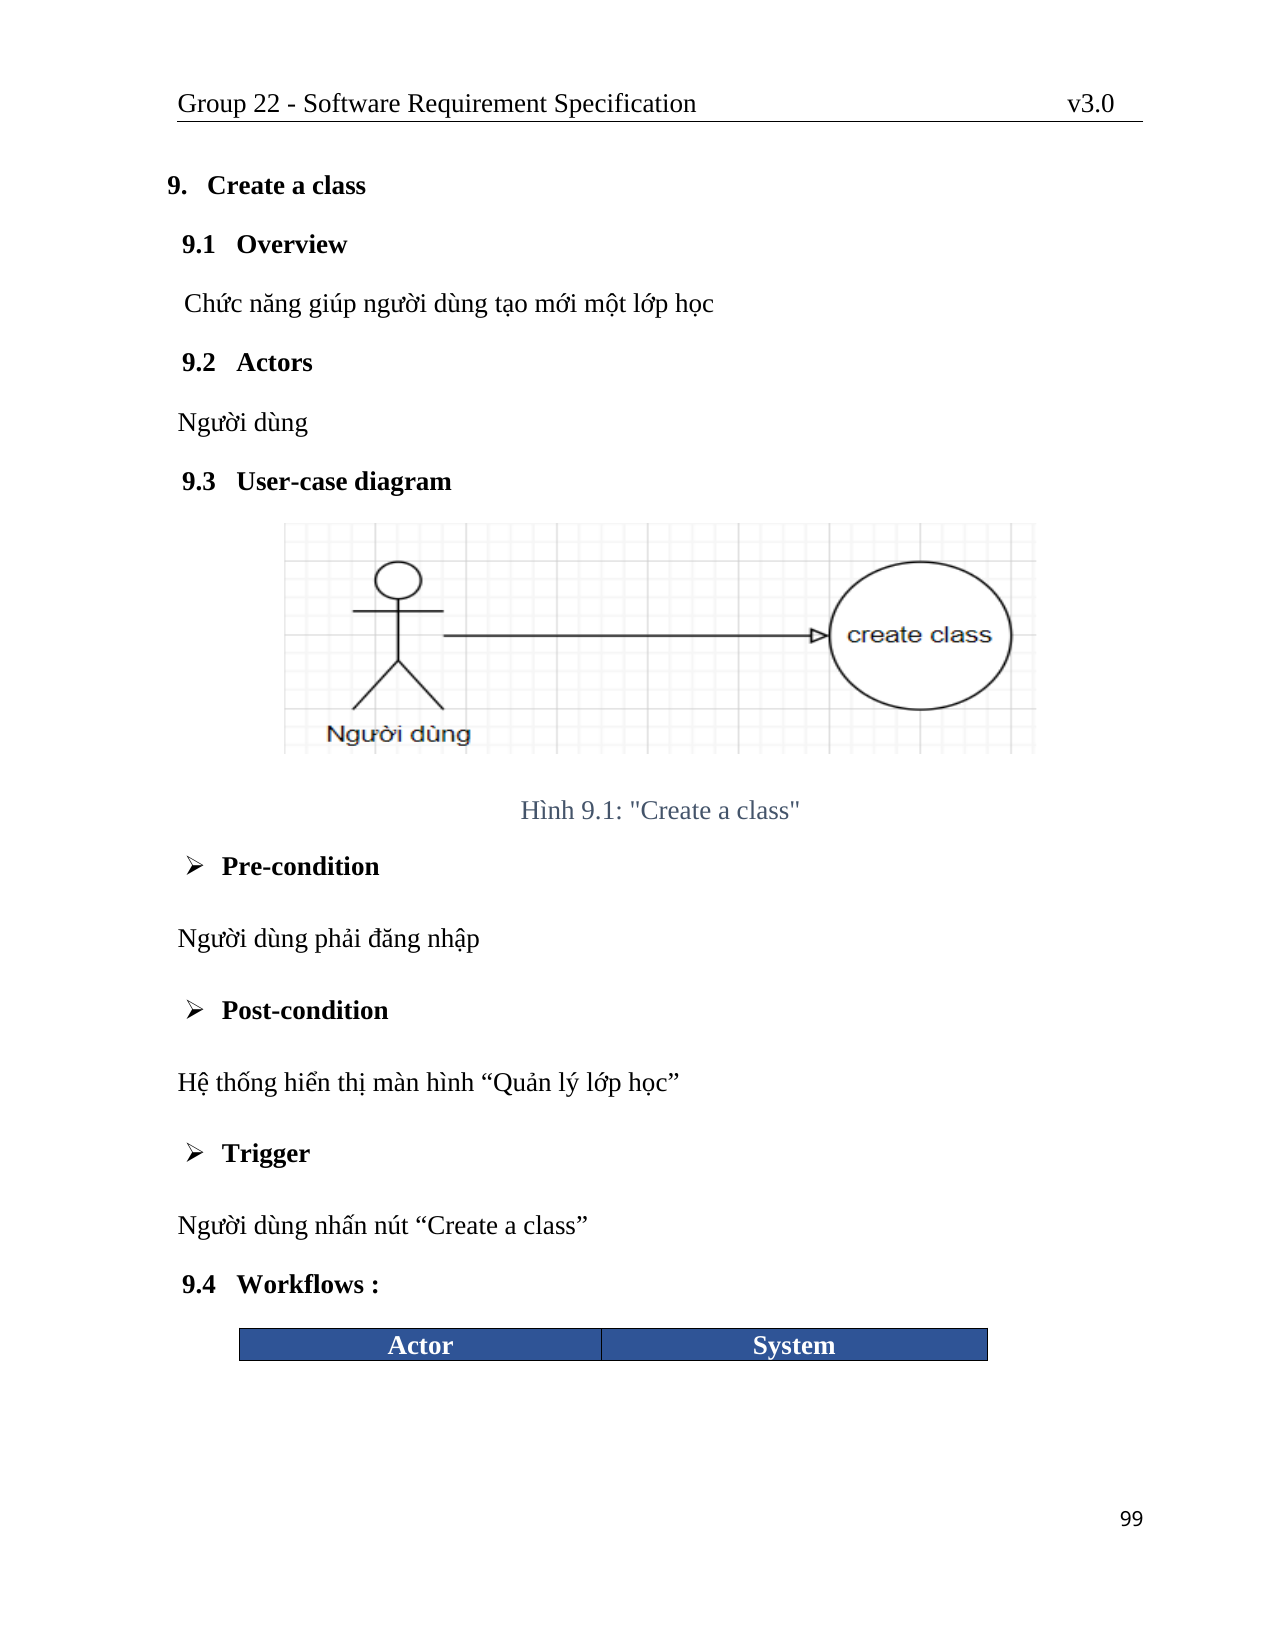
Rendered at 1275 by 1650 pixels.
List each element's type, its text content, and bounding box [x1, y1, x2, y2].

list Actors [199, 346, 1143, 378]
picture [284, 523, 1037, 754]
text Người dùng phải đăng nhập [177, 922, 1143, 953]
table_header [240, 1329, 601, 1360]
text Hệ thống hiển thị màn hình “Quản lý lớp học” [177, 1066, 1143, 1097]
text Người dùng [177, 406, 1143, 437]
text Chức năng giúp người dùng tạo mới một lớp học [177, 287, 1143, 318]
list Trigger [184, 1137, 1143, 1169]
list Pre-condition [184, 850, 1143, 882]
list User-case diagram [199, 465, 1143, 496]
text Người dùng nhấn nút “Create a class” [177, 1209, 1143, 1241]
text Hình 9.1: "Create a class" [177, 794, 1143, 825]
list Post-condition [184, 994, 1143, 1025]
list Create a class [177, 169, 1143, 200]
list Workflows : [199, 1268, 1143, 1300]
list Overview [199, 228, 1143, 259]
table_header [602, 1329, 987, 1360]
